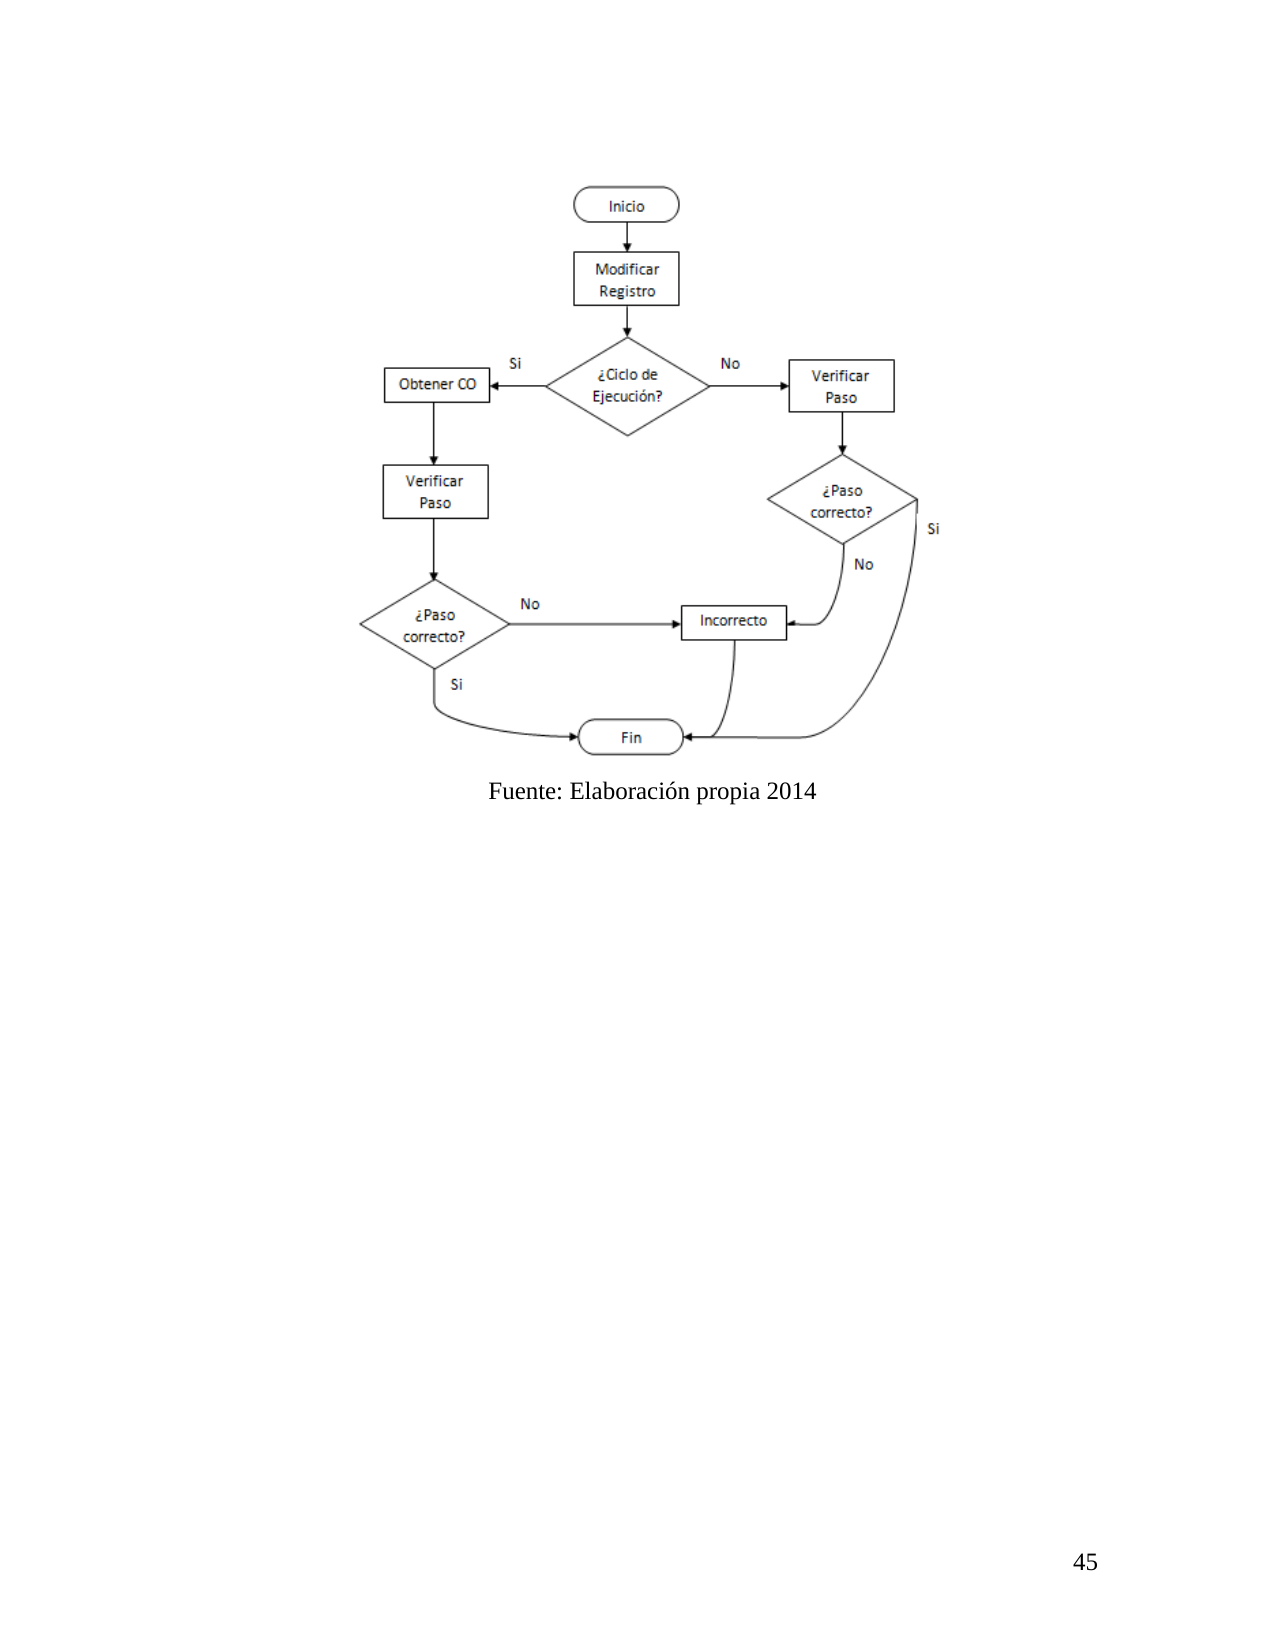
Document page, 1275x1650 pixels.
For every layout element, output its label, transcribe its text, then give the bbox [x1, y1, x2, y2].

text Fuente: Elaboración propia 2014 [207, 776, 1098, 805]
picture [356, 177, 948, 762]
